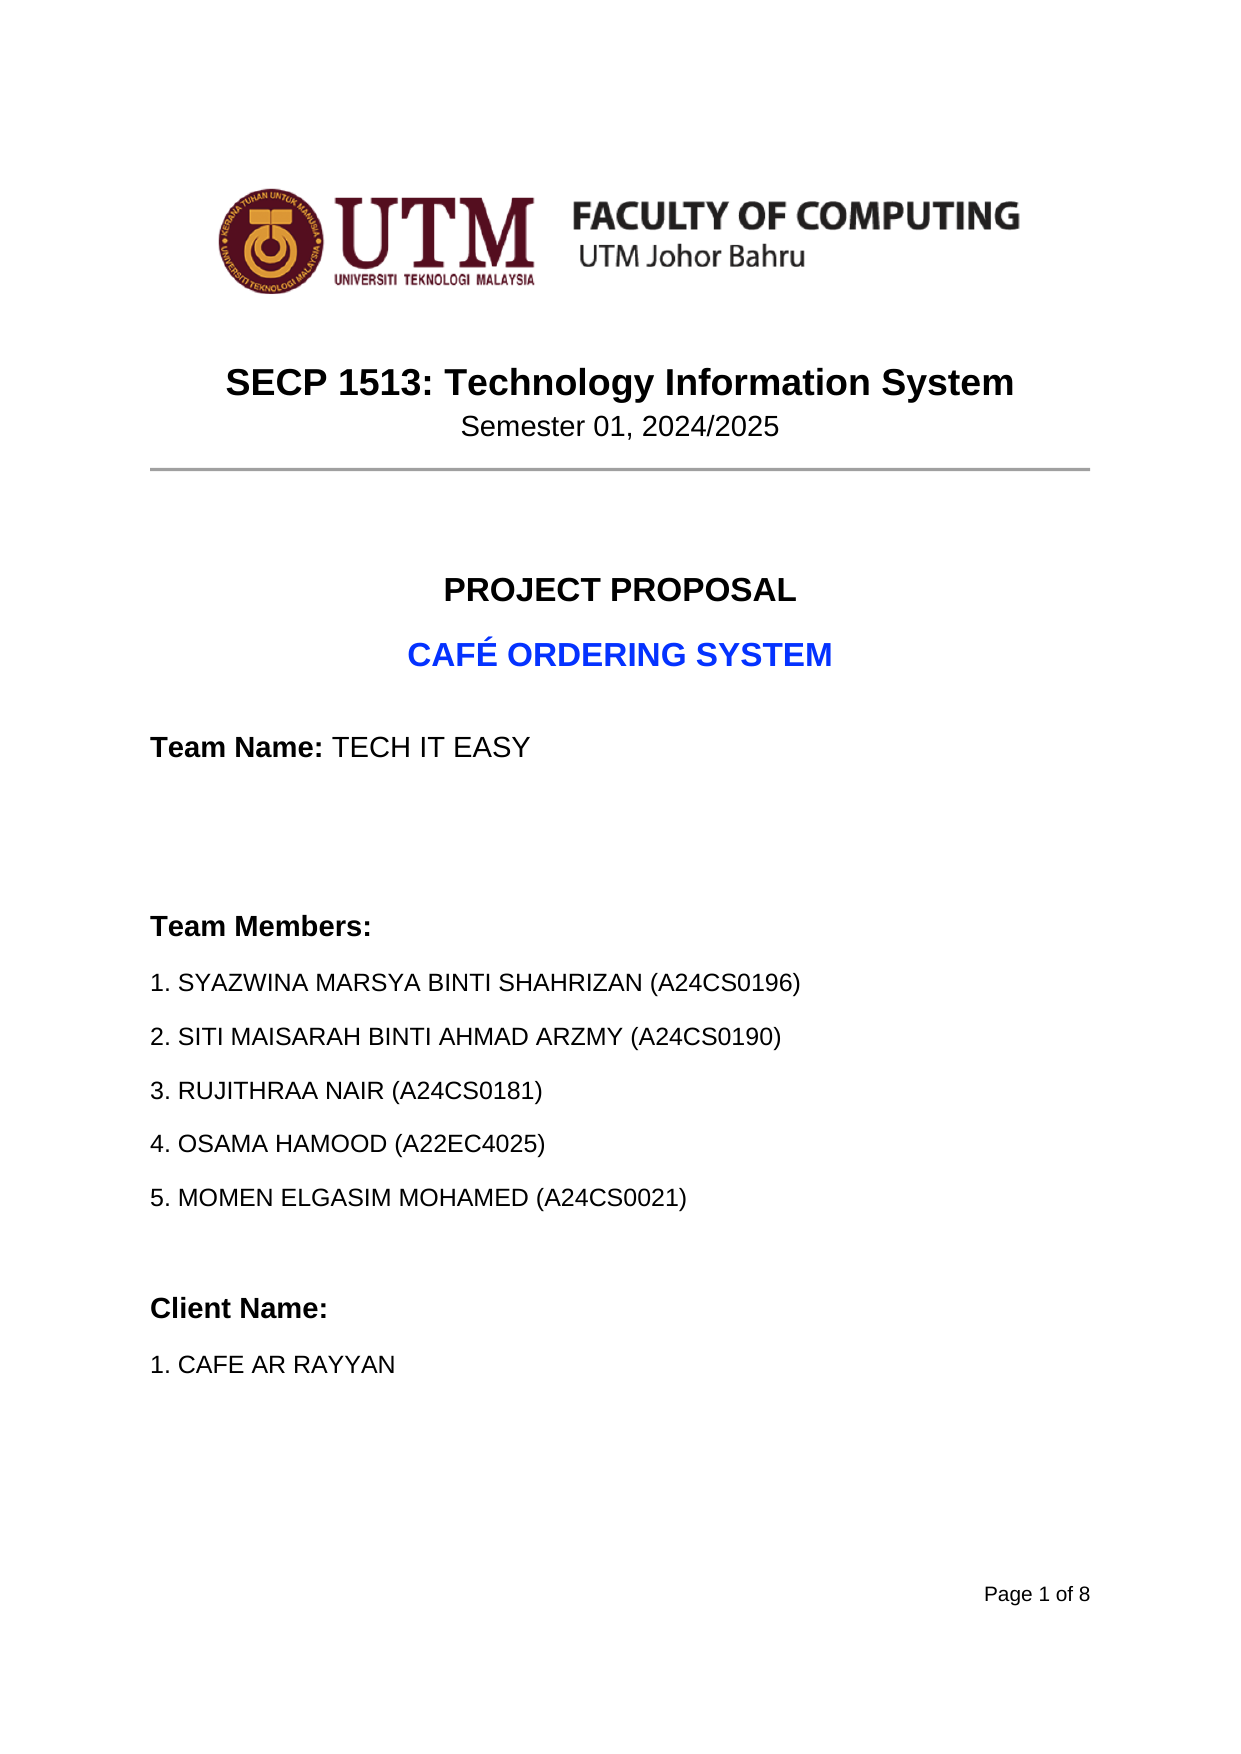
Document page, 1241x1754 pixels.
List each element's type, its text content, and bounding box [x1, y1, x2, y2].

text 5. MOMEN ELGASIM MOHAMED (A24CS0021) [150, 1183, 1090, 1212]
text Team Name: TECH IT EASY [150, 730, 1090, 764]
text CAFÉ ORDERING SYSTEM [150, 635, 1090, 705]
text Client Name: [150, 1291, 1090, 1324]
text 4. OSAMA HAMOOD (A22EC4025) [150, 1129, 1090, 1158]
picture [183, 150, 1062, 326]
text SECP 1513: Technology Information System Semester 01, 2024/2025 [150, 360, 1090, 442]
text 1. CAFE AR RAYYAN [150, 1350, 1090, 1379]
text 3. RUJITHRAA NAIR (A24CS0181) [150, 1076, 1090, 1104]
text 2. SITI MAISARAH BINTI AHMAD ARZMY (A24CS0190) [150, 1022, 1090, 1051]
text PROJECT PROPOSAL [150, 521, 1090, 608]
text Team Members: [150, 908, 1090, 942]
text 1. SYAZWINA MARSYA BINTI SHAHRIZAN (A24CS0196) [150, 968, 1090, 997]
